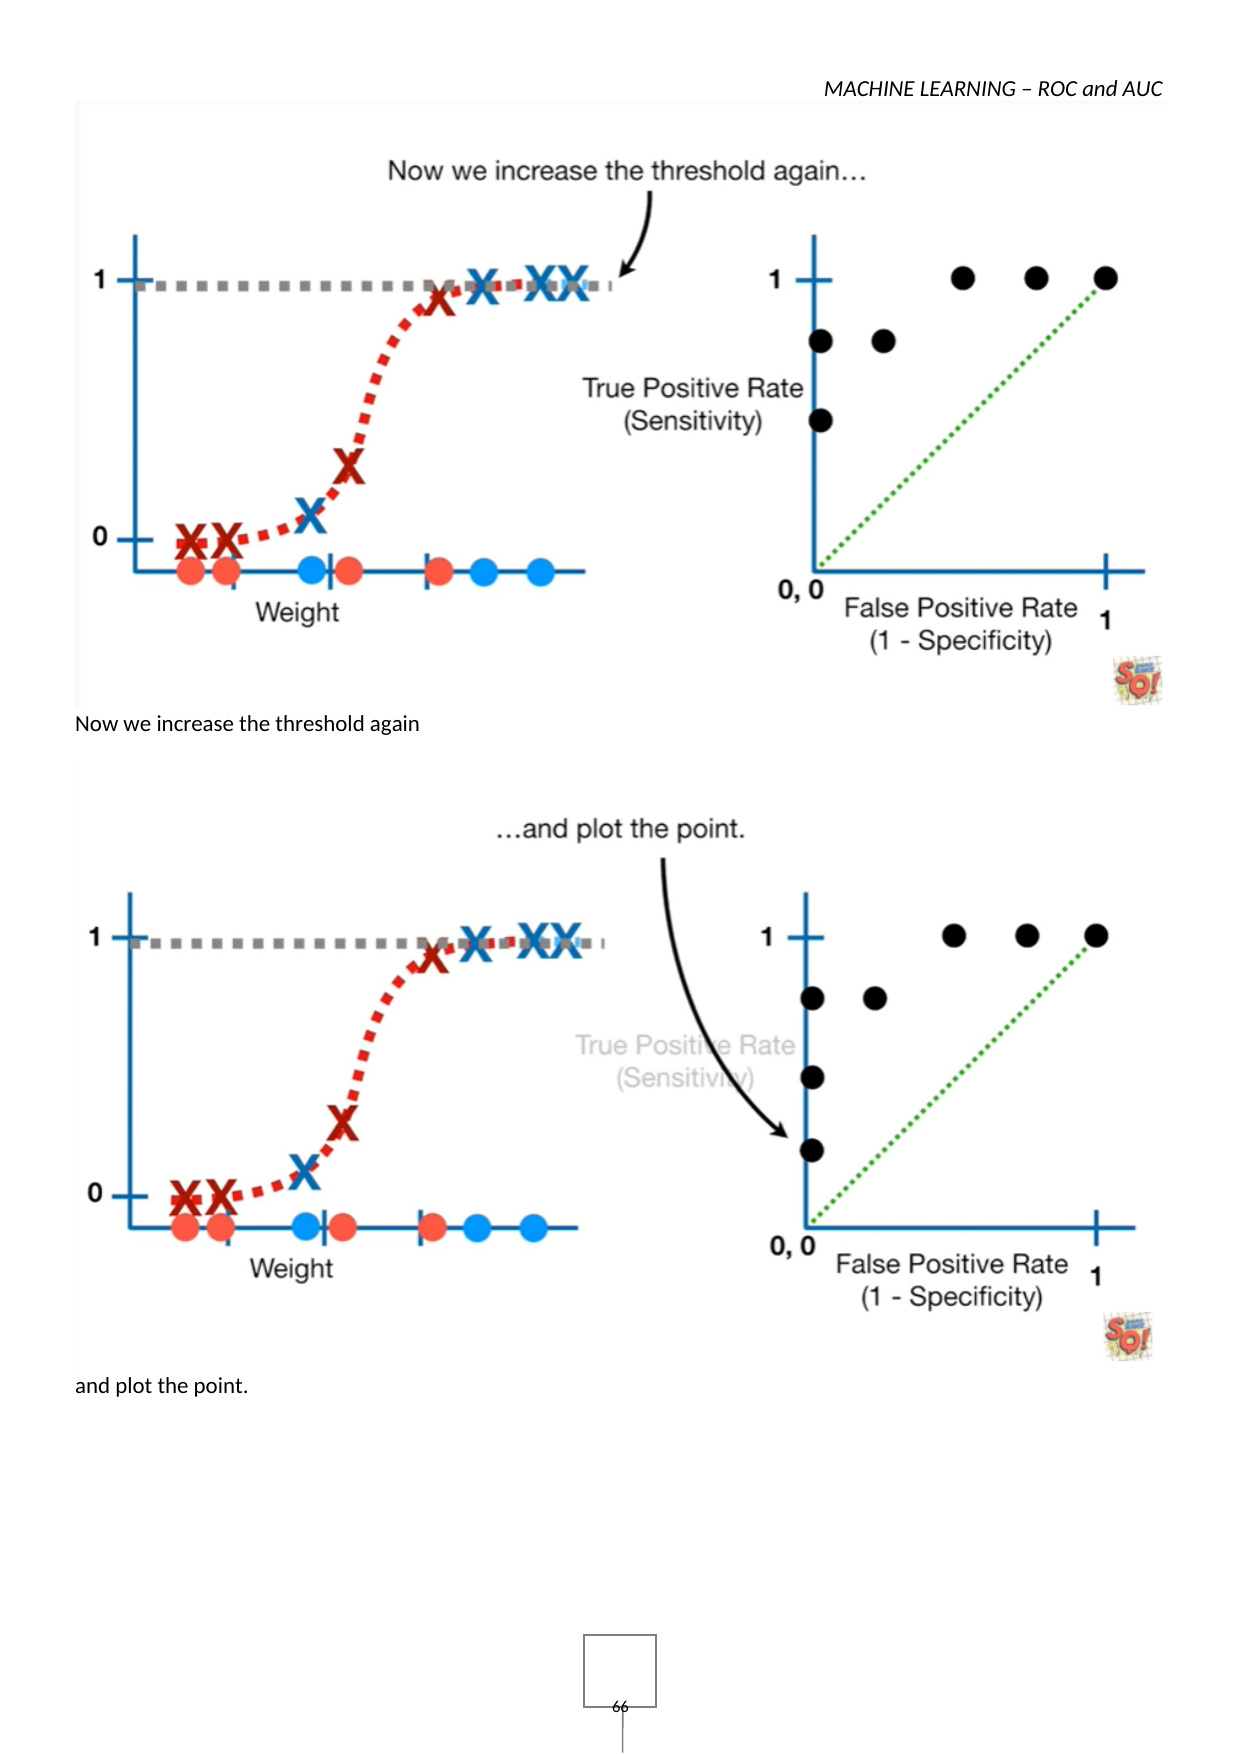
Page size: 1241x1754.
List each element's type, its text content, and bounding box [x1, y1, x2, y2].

text Now we increase the threshold again [75, 709, 1165, 737]
picture [75, 765, 1166, 1371]
picture [75, 101, 1166, 709]
text and plot the point. [75, 1371, 1165, 1399]
